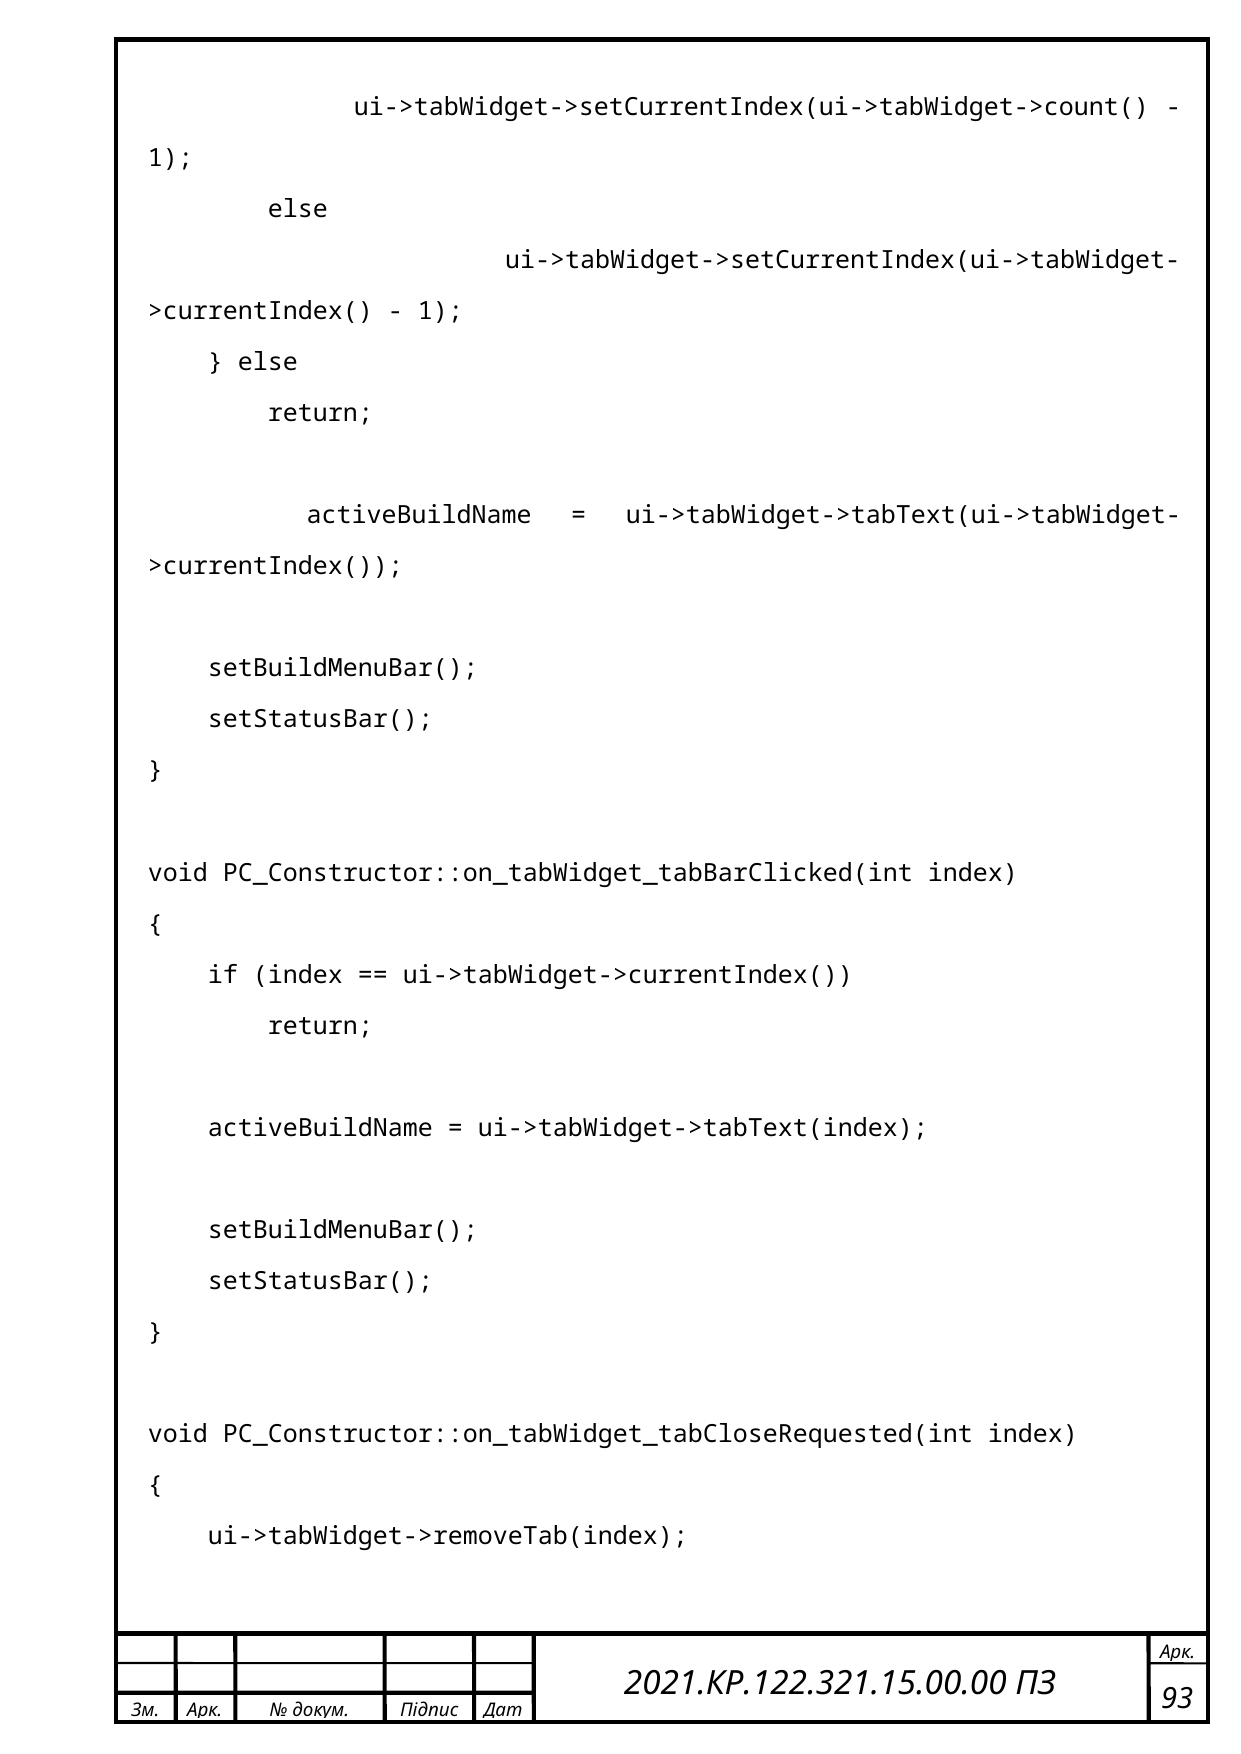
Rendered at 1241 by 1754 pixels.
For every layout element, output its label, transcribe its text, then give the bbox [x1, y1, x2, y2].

text return; [148, 395, 1181, 429]
text void PC_Constructor::on_tabWidget_tabCloseRequested(int index) [148, 1416, 1181, 1450]
text setStatusBar(); [148, 701, 1181, 735]
text setBuildMenuBar(); [148, 1212, 1181, 1246]
text activeBuildName = ui->tabWidget->tabText(ui->tabWidget->currentIndex()); [148, 497, 1181, 582]
text activeBuildName = ui->tabWidget->tabText(index); [148, 1109, 1181, 1143]
text else [148, 191, 1181, 225]
text void PC_Constructor::on_tabWidget_tabBarClicked(int index) [148, 854, 1181, 888]
text if (index == ui->tabWidget->currentIndex()) [148, 956, 1181, 990]
text { [148, 1467, 1181, 1501]
text ui->tabWidget->setCurrentIndex(ui->tabWidget->count() - 1); [148, 89, 1181, 174]
text ui->tabWidget->setCurrentIndex(ui->tabWidget->currentIndex() - 1); [148, 242, 1181, 327]
text } [148, 1314, 1181, 1348]
text setBuildMenuBar(); [148, 650, 1181, 684]
text return; [148, 1007, 1181, 1041]
text { [148, 905, 1181, 939]
text } else [148, 344, 1181, 378]
text ui->tabWidget->removeTab(index); [148, 1518, 1181, 1552]
text setStatusBar(); [148, 1263, 1181, 1297]
text } [148, 752, 1181, 786]
